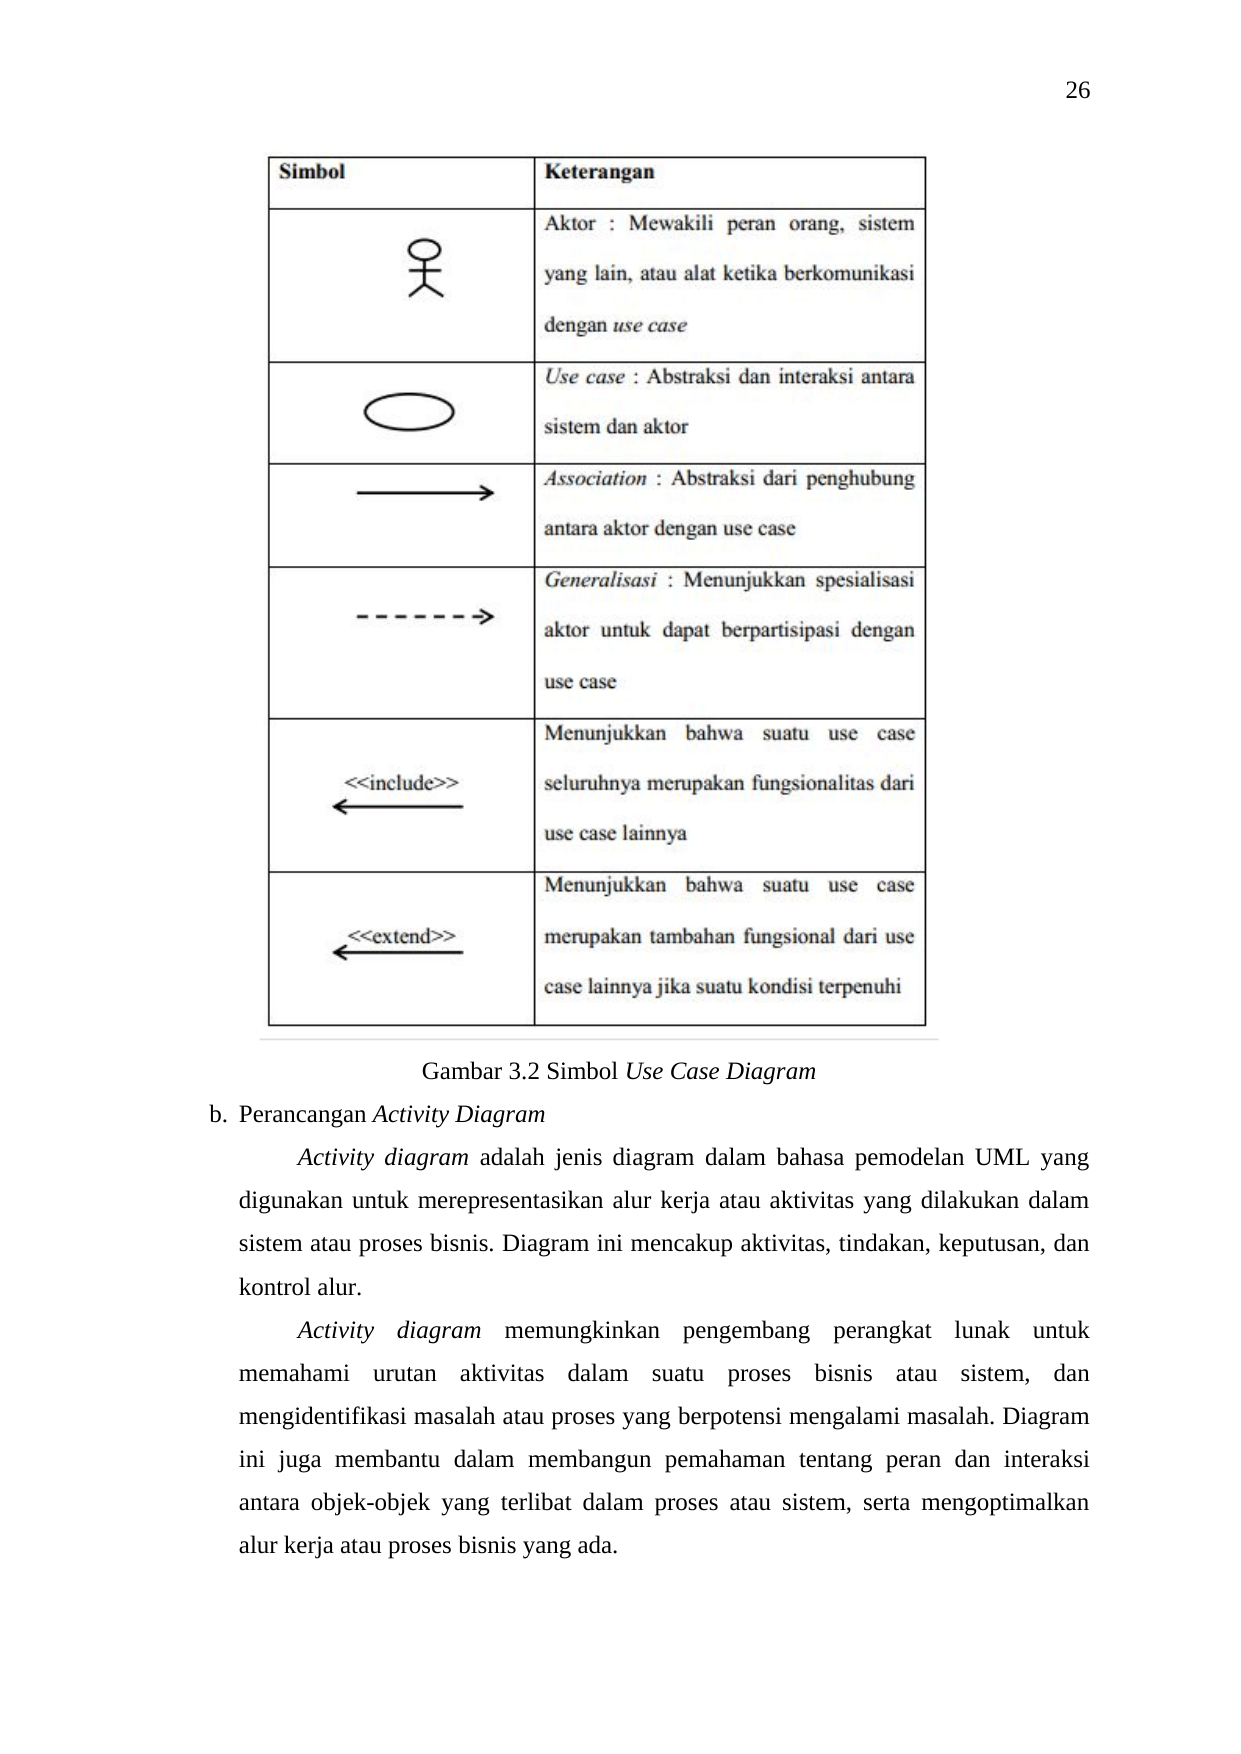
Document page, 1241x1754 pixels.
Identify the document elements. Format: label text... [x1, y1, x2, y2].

text Gambar 3.2 Simbol Use Case Diagram [150, 1056, 1090, 1085]
text Activity diagram adalah jenis diagram dalam bahasa pemodelan UML yang digunakan untuk merepresentasikan alur kerja atau aktivitas yang dilakukan dalam sistem atau proses bisnis. Diagram ini mencakup aktivitas, tindakan, keputusan, dan kontrol alur. [239, 1142, 1090, 1300]
text Activity diagram memungkinkan pengembang perangkat lunak untuk memahami urutan aktivitas dalam suatu proses bisnis atau sistem, dan mengidentifikasi masalah atau proses yang berpotensi mengalami masalah. Diagram ini juga membantu dalam membangun pemahaman tentang peran dan interaksi antara objek-objek yang terlibat dalam proses atau sistem, serta mengoptimalkan alur kerja atau proses bisnis yang ada. [239, 1315, 1090, 1559]
list Perancangan Activity Diagram [209, 1099, 1090, 1128]
picture [259, 150, 939, 1042]
